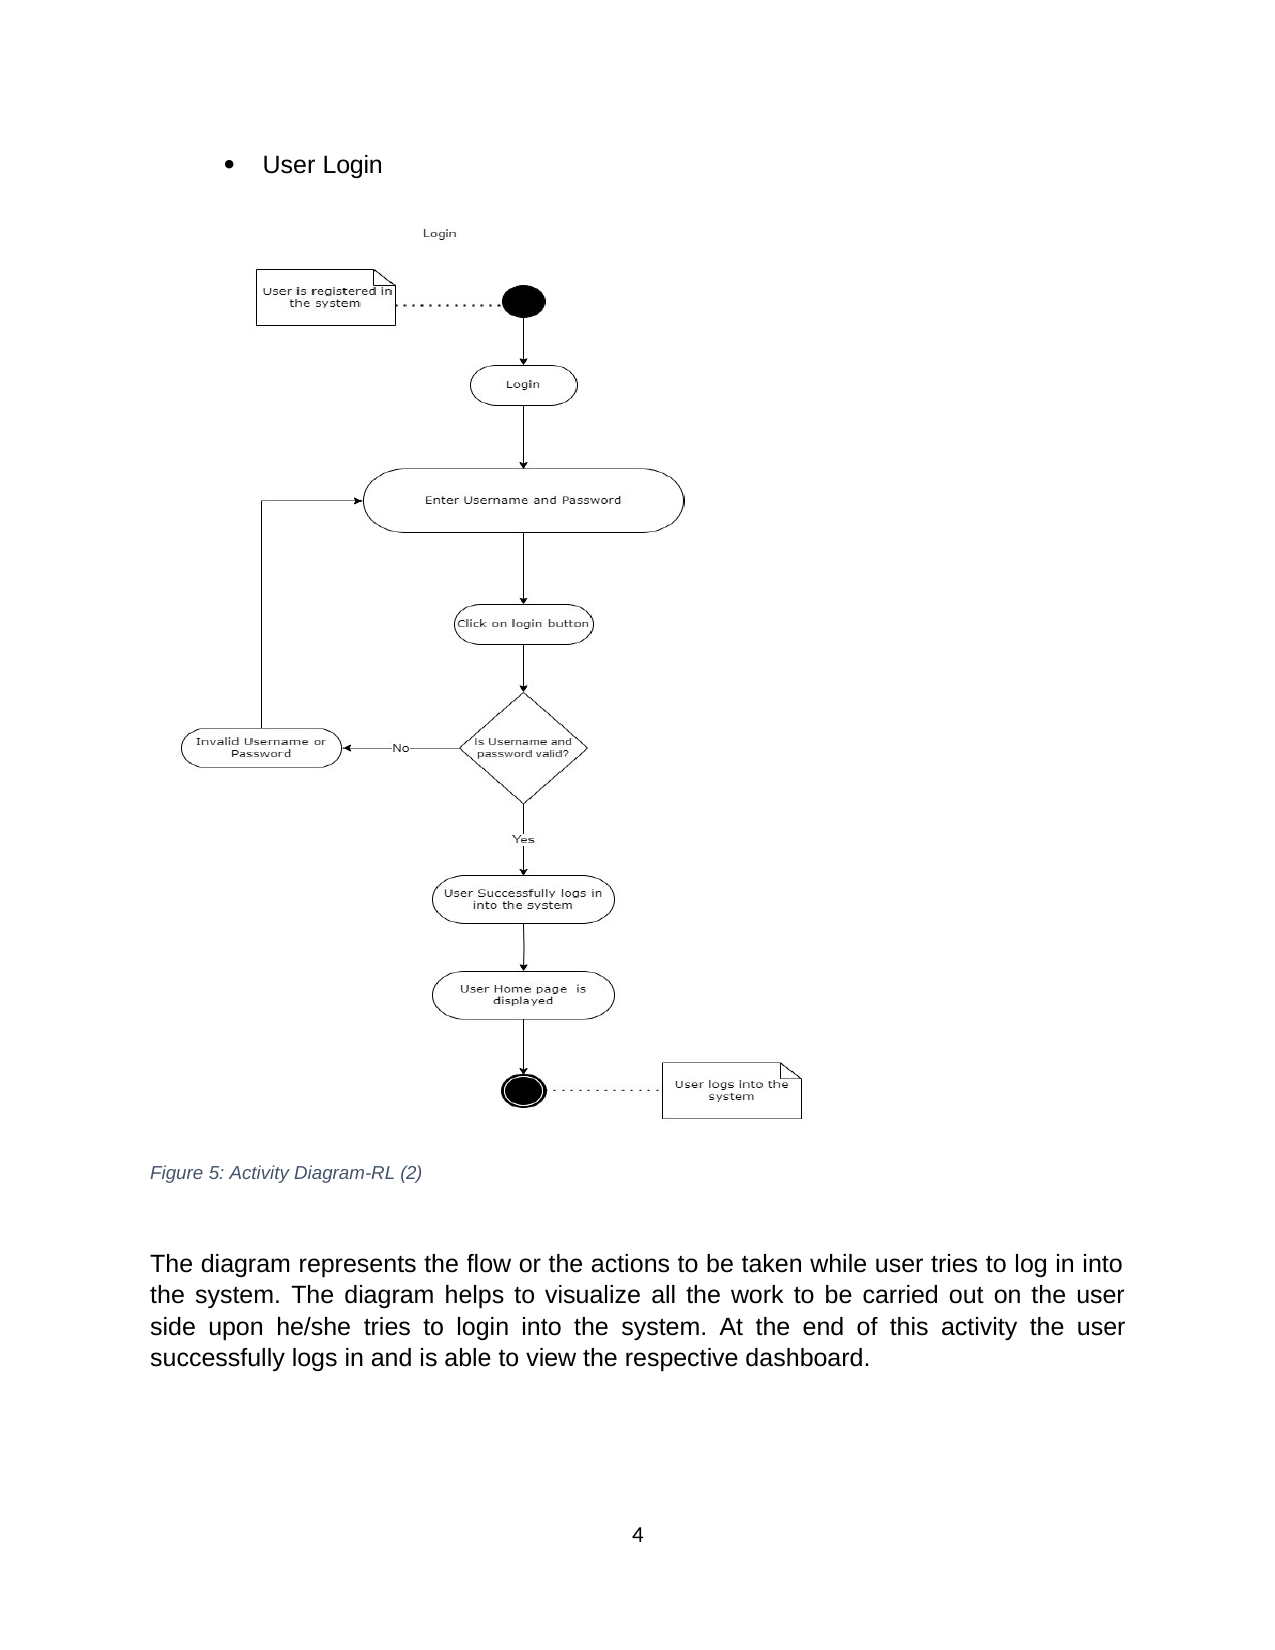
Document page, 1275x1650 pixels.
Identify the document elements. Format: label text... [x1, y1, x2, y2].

text Figure 5: Activity Diagram-RL (2) [150, 1162, 1256, 1183]
list User Login [225, 150, 1256, 179]
text The diagram represents the flow or the actions to be taken while user tries to log in into the system. The diagram helps to visualize all the work to be carried out on the user side upon he/she tries to login into the system. At the end of this activity the user successfully logs in and is able to view the respective dashboard. [150, 1249, 1126, 1371]
picture [175, 229, 808, 1122]
